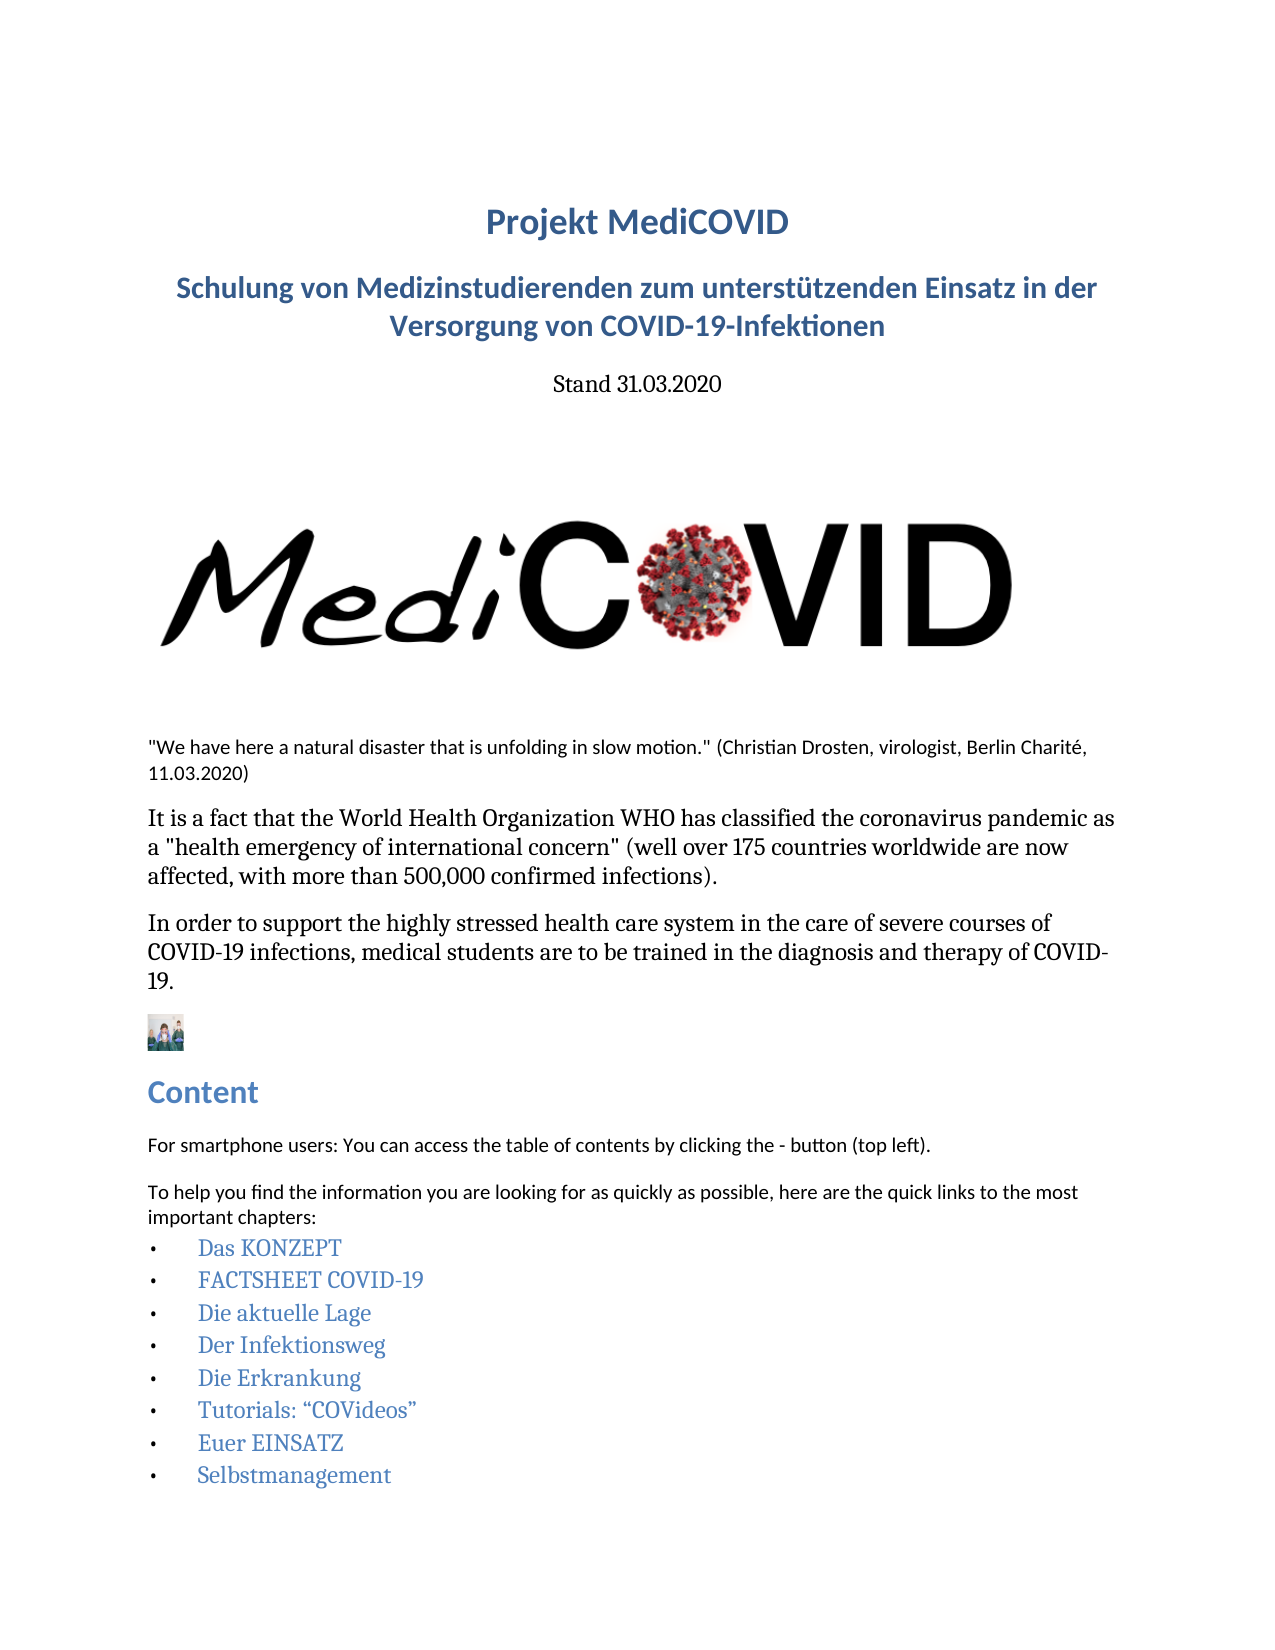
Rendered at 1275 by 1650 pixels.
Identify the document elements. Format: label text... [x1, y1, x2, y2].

text It is a fact that the World Health Organization WHO has classified the coronavirus pandemic as a "health emergency of international concern" (well over 175 countries worldwide are now affected, with more than 500,000 confirmed infections). [148, 804, 1127, 890]
list Euer EINSATZ [148, 1428, 1127, 1457]
list Die Erkrankung [148, 1363, 1127, 1392]
picture [147, 1014, 184, 1051]
subtitle Content [148, 1071, 1127, 1112]
text In order to support the highly stressed health care system in the care of severe courses of COVID-19 infections, medical students are to be trained in the diagnosis and therapy of COVID-19. [148, 909, 1127, 995]
text Stand 31.03.2020 [148, 370, 1127, 398]
subtitle To help you find the information you are looking for as quickly as possible, here are the quick links to the most important chapters: [148, 1179, 1127, 1230]
subtitle For smartphone users: You can access the table of contents by clicking the - button (top left). [148, 1133, 1127, 1158]
list Die aktuelle Lage [148, 1298, 1127, 1327]
subtitle Schulung von Medizinstudierenden zum unterstützenden Einsatz in der Versorgung von COVID-19-Infektionen [148, 268, 1127, 345]
list Selbstmanagement [148, 1461, 1127, 1490]
list Der Infektionsweg [148, 1331, 1127, 1360]
picture [147, 507, 1023, 669]
title Projekt MediCOVID [148, 198, 1127, 243]
list FACTSHEET COVID-19 [148, 1266, 1127, 1295]
list Tutorials: “COVideos” [148, 1396, 1127, 1425]
text "We have here a natural disaster that is unfolding in slow motion." (Christian Drosten, virologist, Berlin Charité, 11.03.2020) [148, 734, 1127, 785]
list Das KONZEPT [148, 1233, 1127, 1262]
